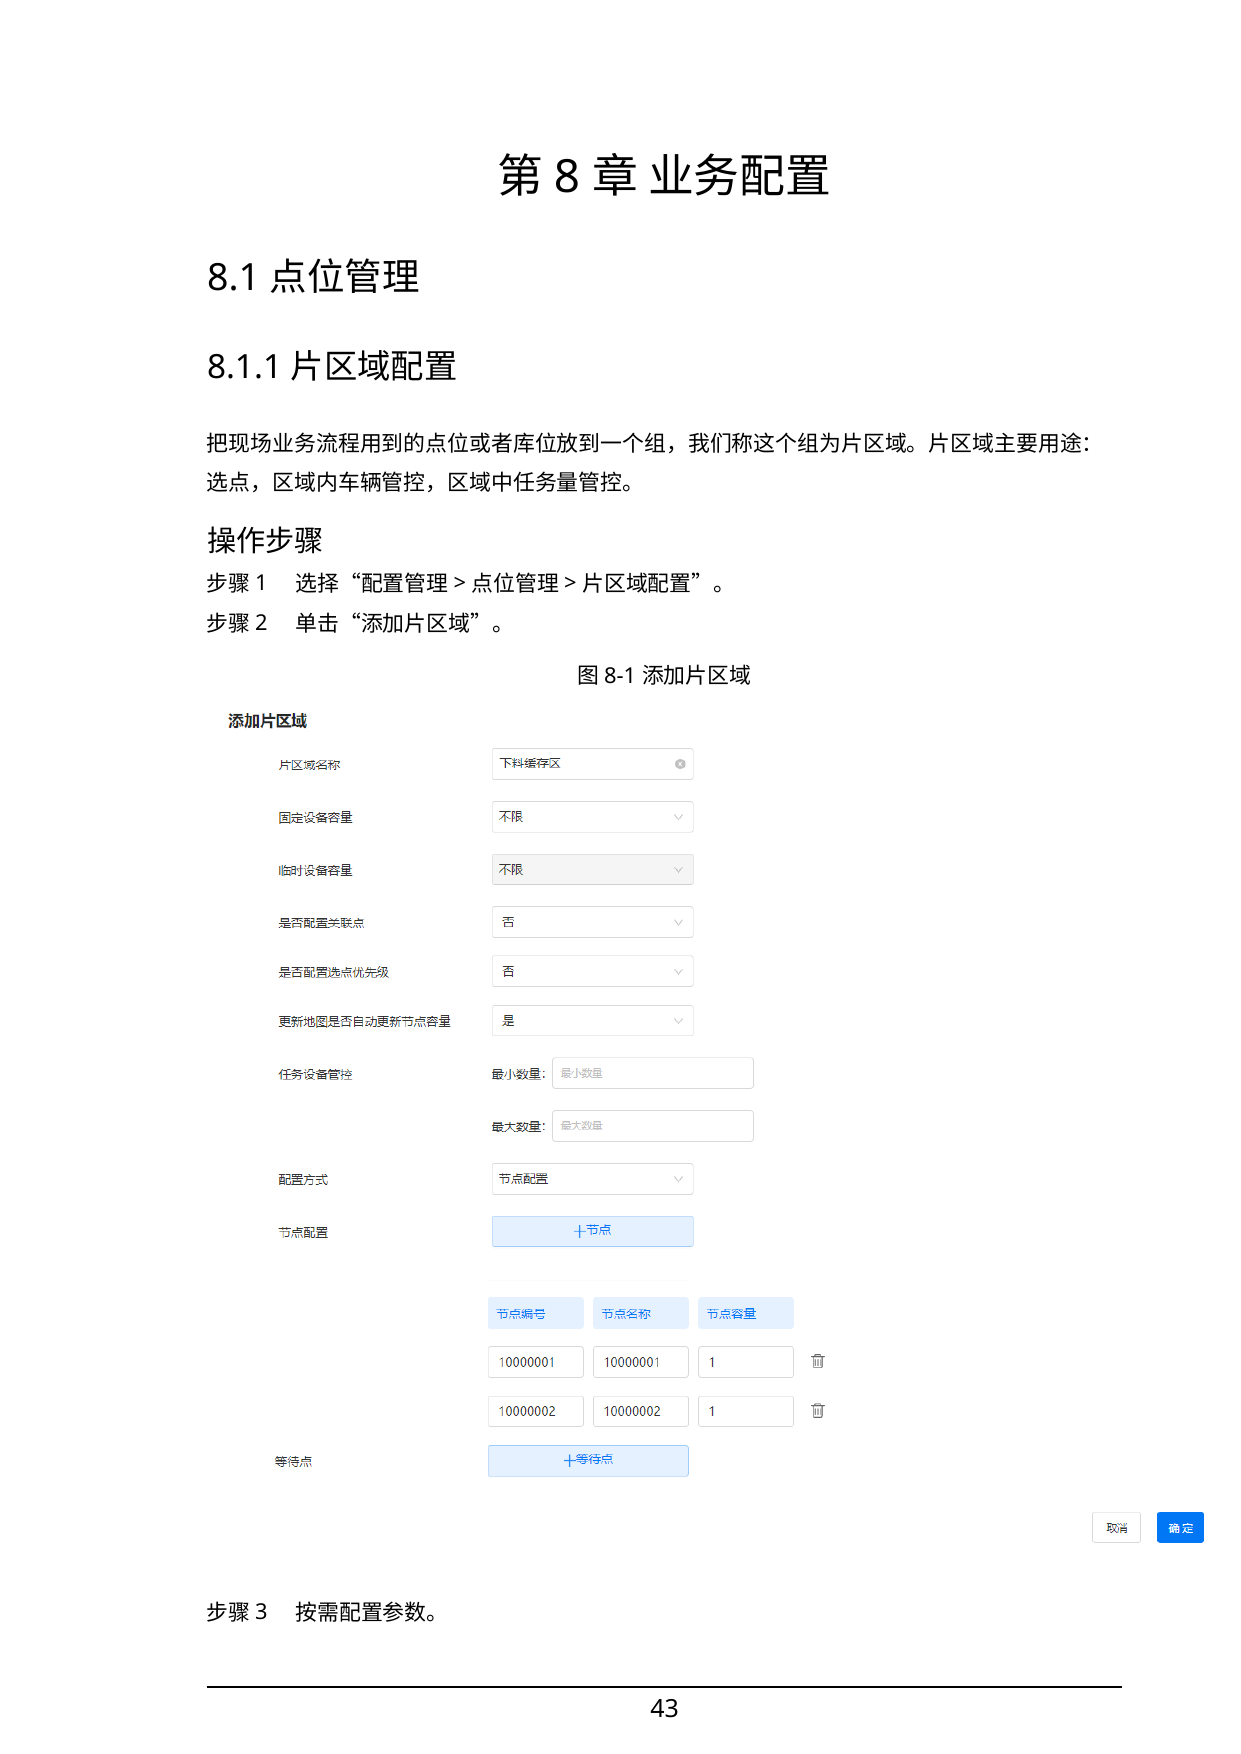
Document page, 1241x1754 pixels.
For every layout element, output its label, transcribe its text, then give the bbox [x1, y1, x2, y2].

subtitle 8.1 点位管理 [207, 247, 1122, 302]
text 操作步骤 [207, 517, 1122, 560]
picture [205, 695, 1210, 1275]
subtitle 8.1.1 片区域配置 [207, 340, 1122, 389]
text 步骤1 选择“配置管理 > 点位管理 > 片区域配置”。 [207, 566, 1122, 598]
text 把现场业务流程用到的点位或者库位放到一个组，我们称这个组为片区域。片区域主要用途：选点，区域内车辆管控，区域中任务量管控。 [207, 426, 1122, 497]
subtitle 第 8 章 业务配置 [207, 139, 1122, 206]
text 步骤2 单击“添加片区域”。 [207, 606, 1122, 637]
text 图8-1 添加片区域 [207, 658, 1122, 689]
text 步骤3 按需配置参数。 [207, 1595, 1122, 1627]
picture [205, 1280, 1210, 1549]
